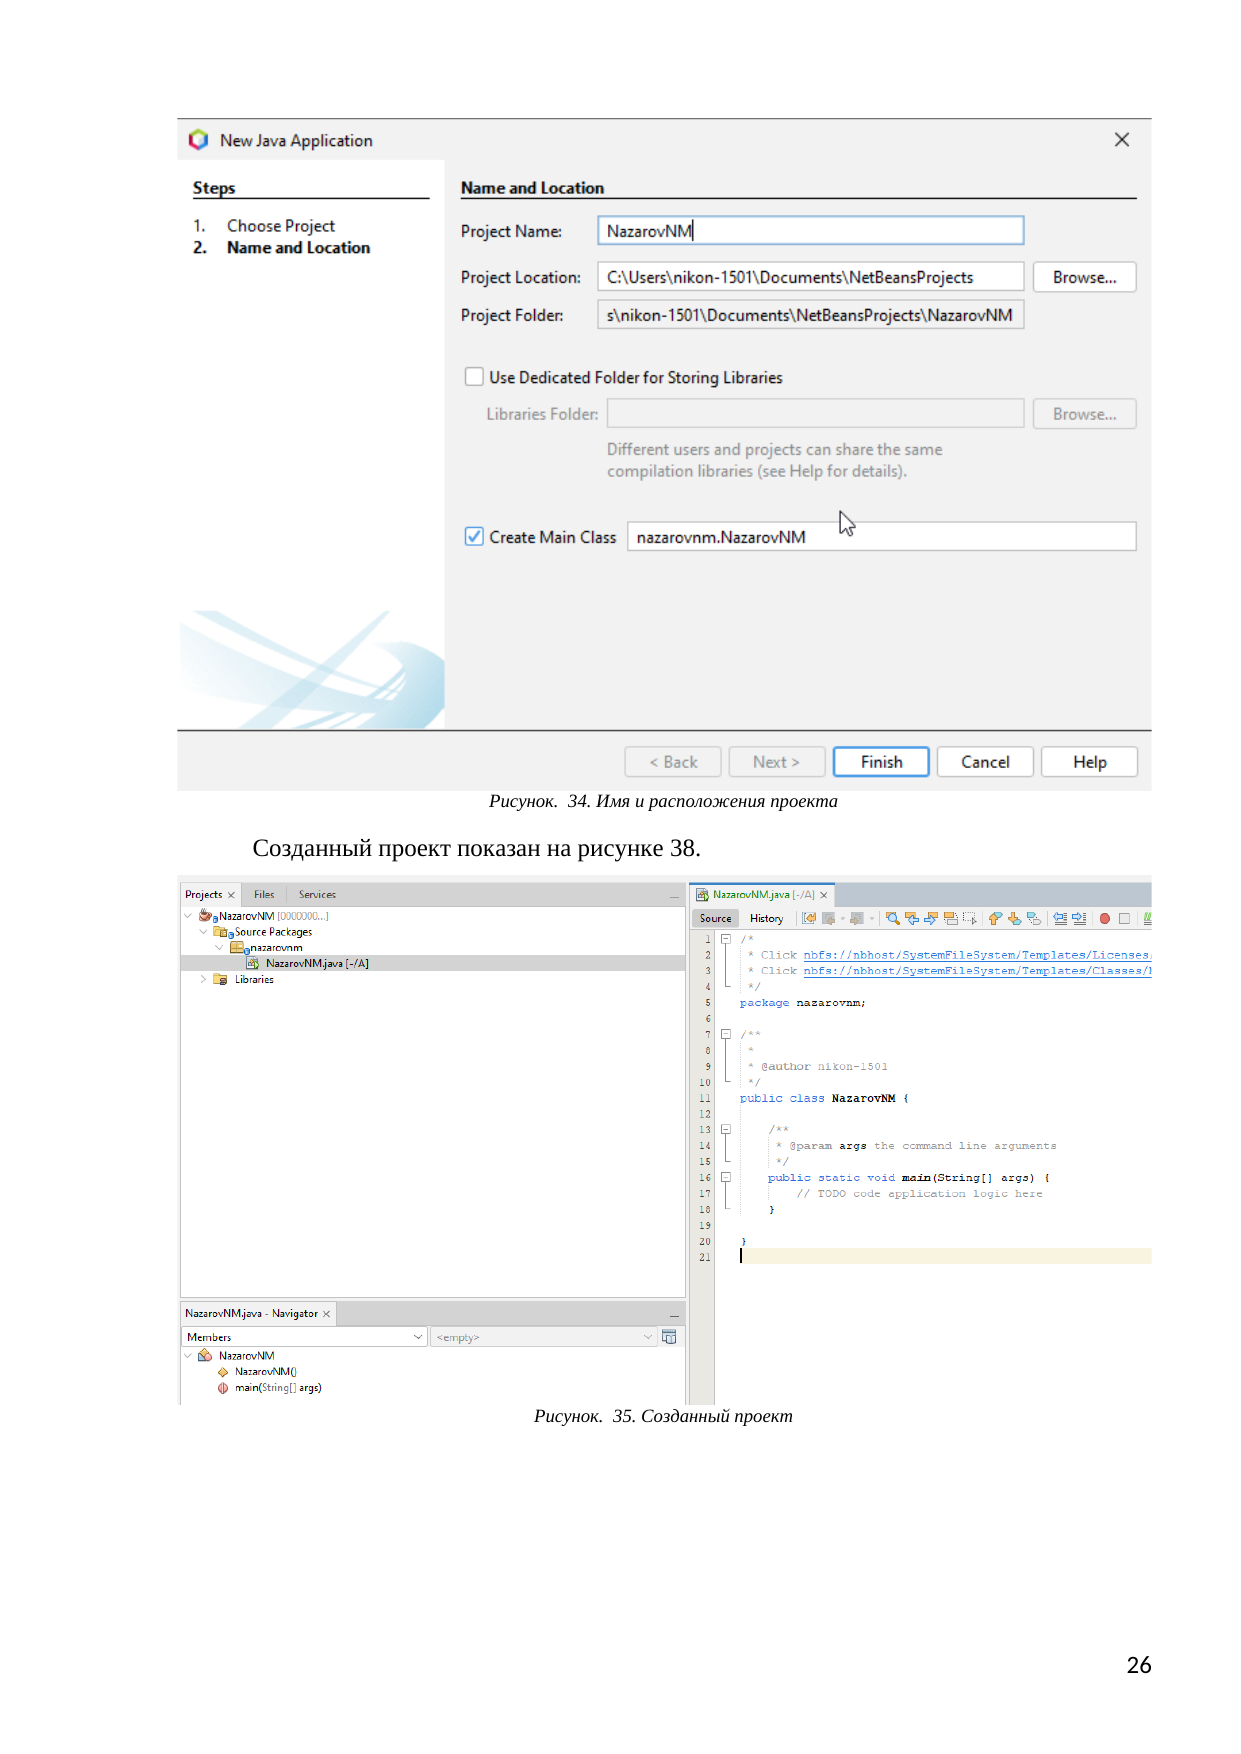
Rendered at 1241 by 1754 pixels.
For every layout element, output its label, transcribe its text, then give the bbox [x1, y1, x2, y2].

picture [177, 875, 1152, 1405]
text Созданный проект показан на рисунке 38. [177, 833, 1152, 861]
picture [177, 118, 1152, 791]
